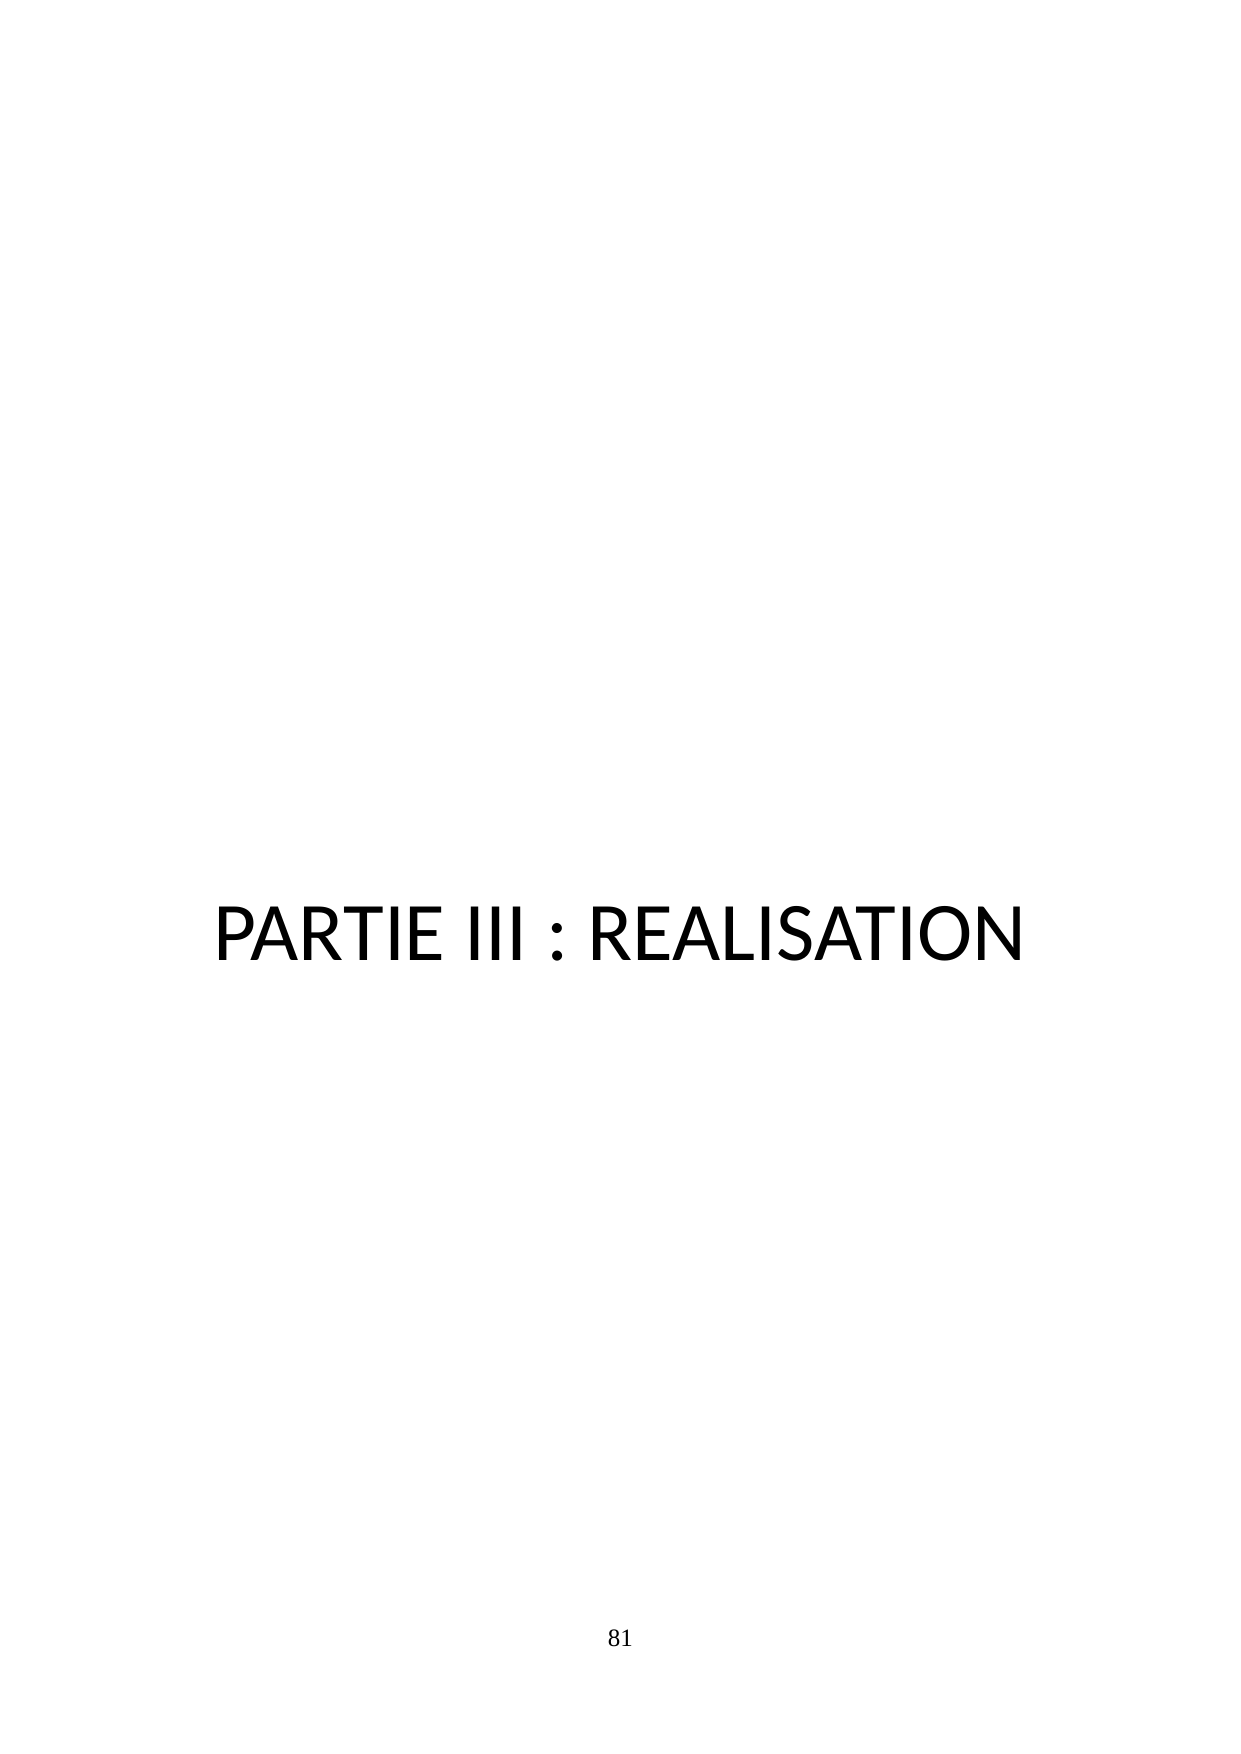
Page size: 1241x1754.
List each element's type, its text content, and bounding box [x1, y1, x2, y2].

text PARTIE III : REALISATION [148, 879, 1093, 981]
